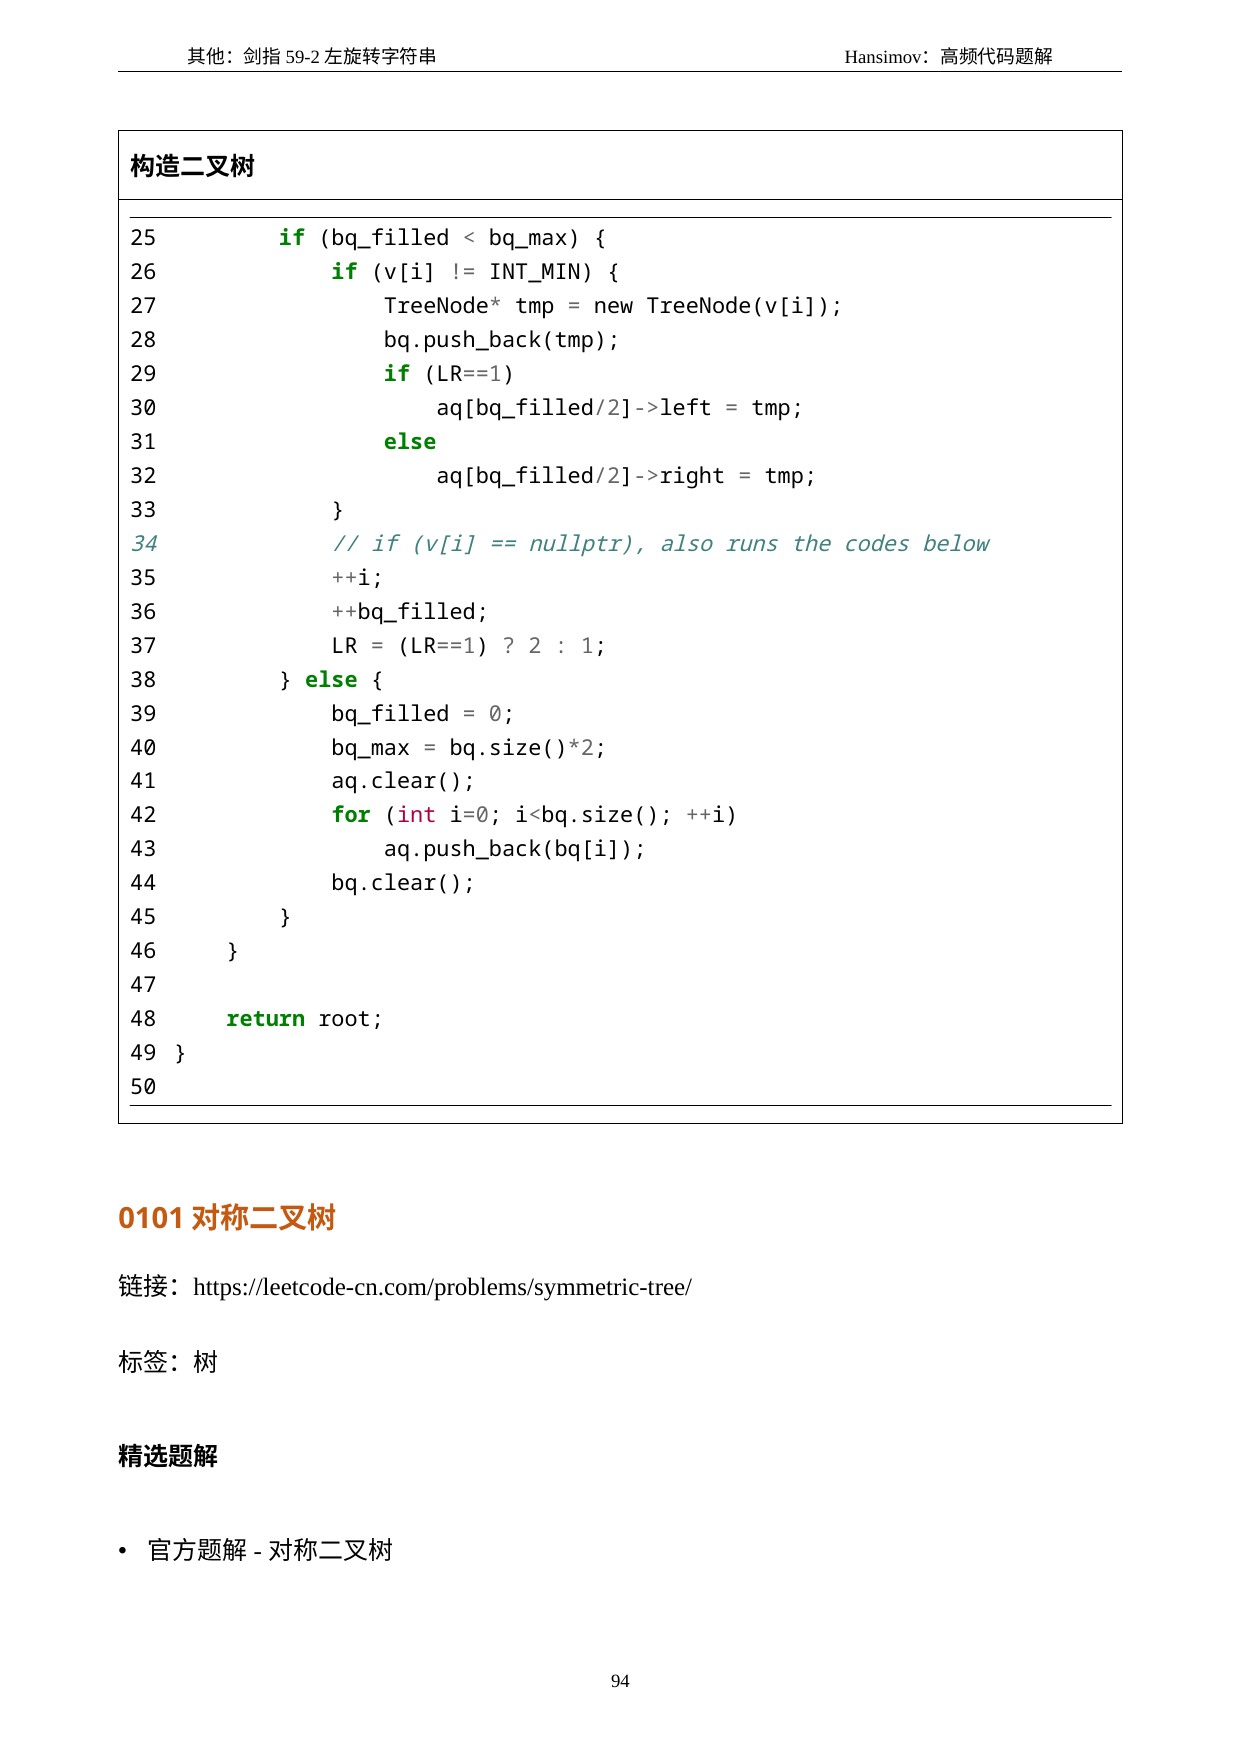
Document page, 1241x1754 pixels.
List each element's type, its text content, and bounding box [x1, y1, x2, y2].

subtitle 0101对称二叉树 [118, 1182, 1097, 1250]
text 标签：树 [118, 1327, 1122, 1395]
table_header 构造二叉树 [119, 131, 1122, 199]
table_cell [119, 200, 1122, 1123]
subtitle 精选题解 [118, 1421, 1097, 1489]
text 官方题解 - 对称二叉树 [118, 1515, 1122, 1583]
text 链接：https://leetcode-cn.com/problems/symmetric-tree/ [118, 1250, 1122, 1318]
